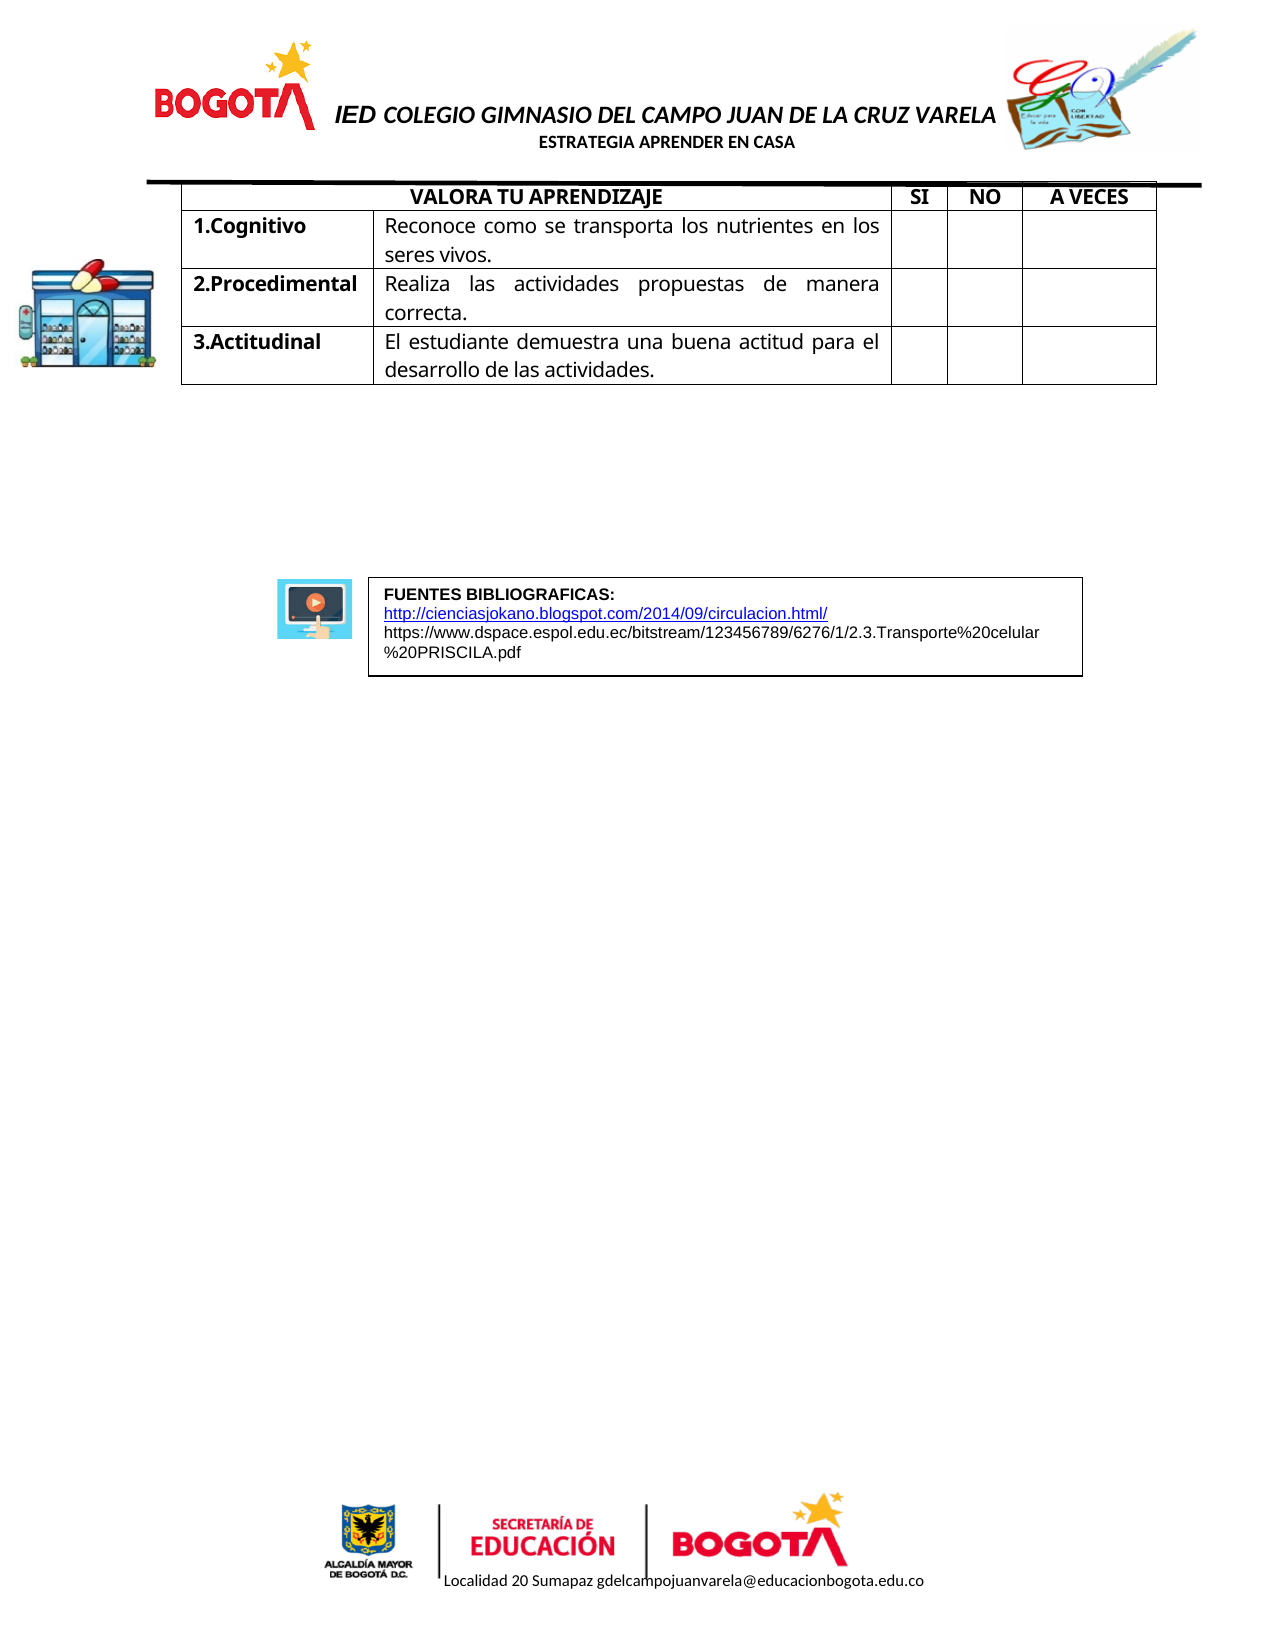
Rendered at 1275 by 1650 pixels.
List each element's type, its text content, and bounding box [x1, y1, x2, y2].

table_cell [948, 211, 1022, 268]
table_cell [948, 327, 1022, 384]
picture [277, 579, 353, 638]
table_cell 3.Actitudinal [182, 327, 373, 384]
table_cell [892, 269, 947, 326]
table_cell Realiza las actividades propuestas de manera correcta. [374, 269, 891, 326]
table_header VALORA TU APRENDIZAJE [182, 185, 891, 210]
picture [14, 259, 157, 368]
table_cell [892, 327, 947, 384]
picture [1005, 26, 1199, 151]
table_cell [948, 269, 1022, 326]
table_cell Reconoce como se transporta los nutrientes en los seres vivos. [374, 211, 891, 268]
table_cell 1.Cognitivo [182, 211, 373, 268]
table_header NO [948, 187, 1022, 210]
picture [109, 17, 355, 166]
table_cell [1023, 211, 1156, 268]
table_header A VECES [1023, 188, 1156, 210]
table_cell [1023, 269, 1156, 326]
table_cell El estudiante demuestra una buena actitud para el desarrollo de las actividades. [374, 327, 891, 384]
picture [314, 1487, 860, 1582]
table_cell [892, 211, 947, 268]
table_cell 2.Procedimental [182, 269, 373, 326]
table_cell [1023, 327, 1156, 384]
table_header SI [892, 187, 947, 210]
